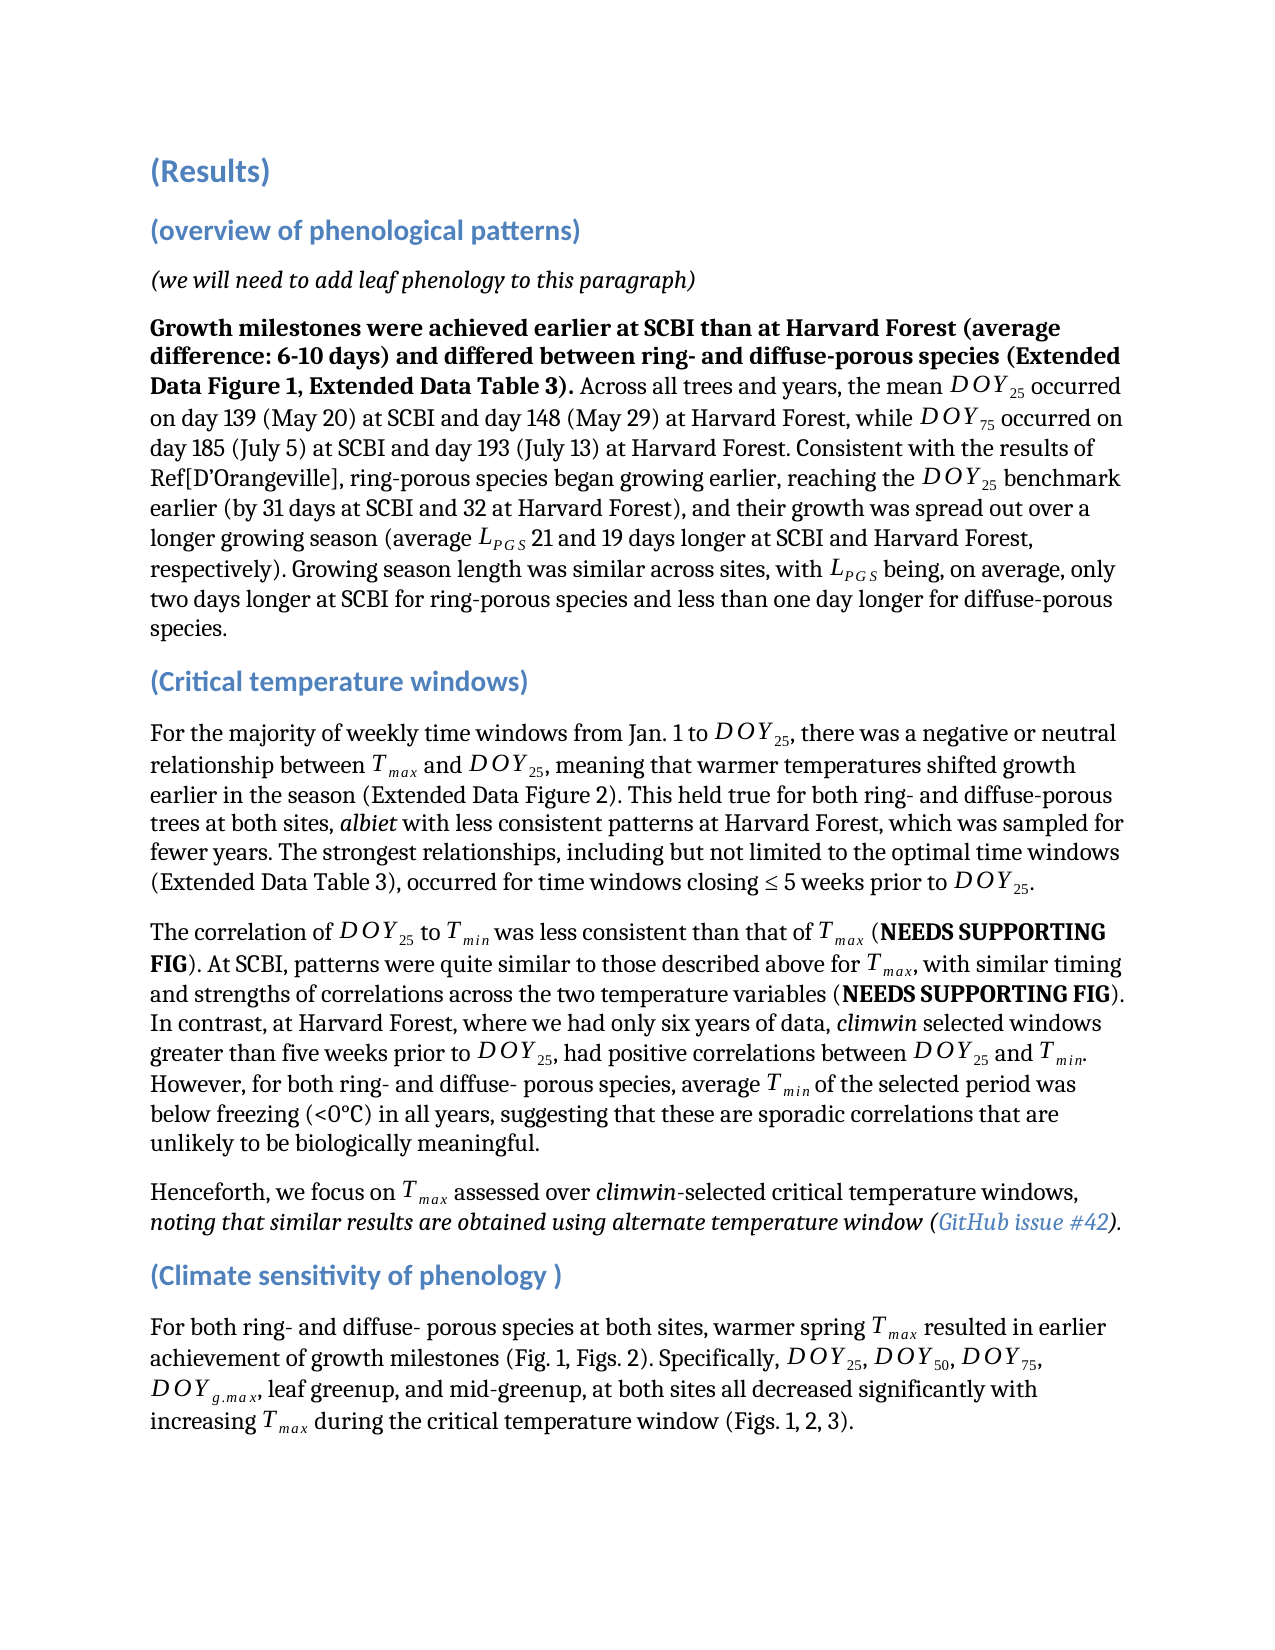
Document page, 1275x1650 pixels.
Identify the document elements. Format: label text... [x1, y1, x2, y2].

text Henceforth, we focus on assessed over climwin-selected critical temperature windows, noting that similar results are obtained using alternate temperature window (GitHub issue #42). [150, 1176, 1125, 1236]
text (we will need to add leaf phenology to this paragraph) [150, 266, 1125, 295]
subtitle (Critical temperature windows) [150, 663, 1125, 699]
text For the majority of weekly time windows from Jan. 1 to , there was a negative or neutral relationship between and , meaning that warmer temperatures shifted growth earlier in the season (Extended Data Figure 2). This held true for both ring- and diffuse-porous trees at both sites, albiet with less consistent patterns at Harvard Forest, which was sampled for fewer years. The strongest relationships, including but not limited to the optimal time windows (Extended Data Table 3), occurred for time windows closing 5 weeks prior to . [150, 718, 1125, 898]
subtitle (Climate sensitivity of phenology ) [150, 1257, 1125, 1293]
text For both ring- and diffuse- porous species at both sites, warmer spring resulted in earlier achievement of growth milestones (Fig. 1, Figs. 2). Specifically, , , , , leaf greenup, and mid-greenup, at both sites all decreased significantly with increasing during the critical temperature window (Figs. 1, 2, 3). [150, 1311, 1125, 1437]
text The correlation of to was less consistent than that of (NEEDS SUPPORTING FIG). At SCBI, patterns were quite similar to those described above for , with similar timing and strengths of correlations across the two temperature variables (NEEDS SUPPORTING FIG). In contrast, at Harvard Forest, where we had only six years of data, climwin selected windows greater than five weeks prior to , had positive correlations between and . However, for both ring- and diffuse- porous species, average of the selected period was below freezing (<0°C) in all years, suggesting that these are sporadic correlations that are unlikely to be biologically meaningful. [150, 917, 1125, 1157]
text Growth milestones were achieved earlier at SCBI than at Harvard Forest (average difference: 6-10 days) and differed between ring- and diffuse-porous species (Extended Data Figure 1, Extended Data Table 3). Across all trees and years, the mean occurred on day 139 (May 20) at SCBI and day 148 (May 29) at Harvard Forest, while occurred on day 185 (July 5) at SCBI and day 193 (July 13) at Harvard Forest. Consistent with the results of Ref[D’Orangeville], ring-porous species began growing earlier, reaching the benchmark earlier (by 31 days at SCBI and 32 at Harvard Forest), and their growth was spread out over a longer growing season (average 21 and 19 days longer at SCBI and Harvard Forest, respectively). Growing season length was similar across sites, with being, on average, only two days longer at SCBI for ring-porous species and less than one day longer for diffuse-porous species. [150, 313, 1125, 643]
subtitle (overview of phenological patterns) [150, 212, 1125, 247]
subtitle (Results) [150, 150, 1125, 191]
